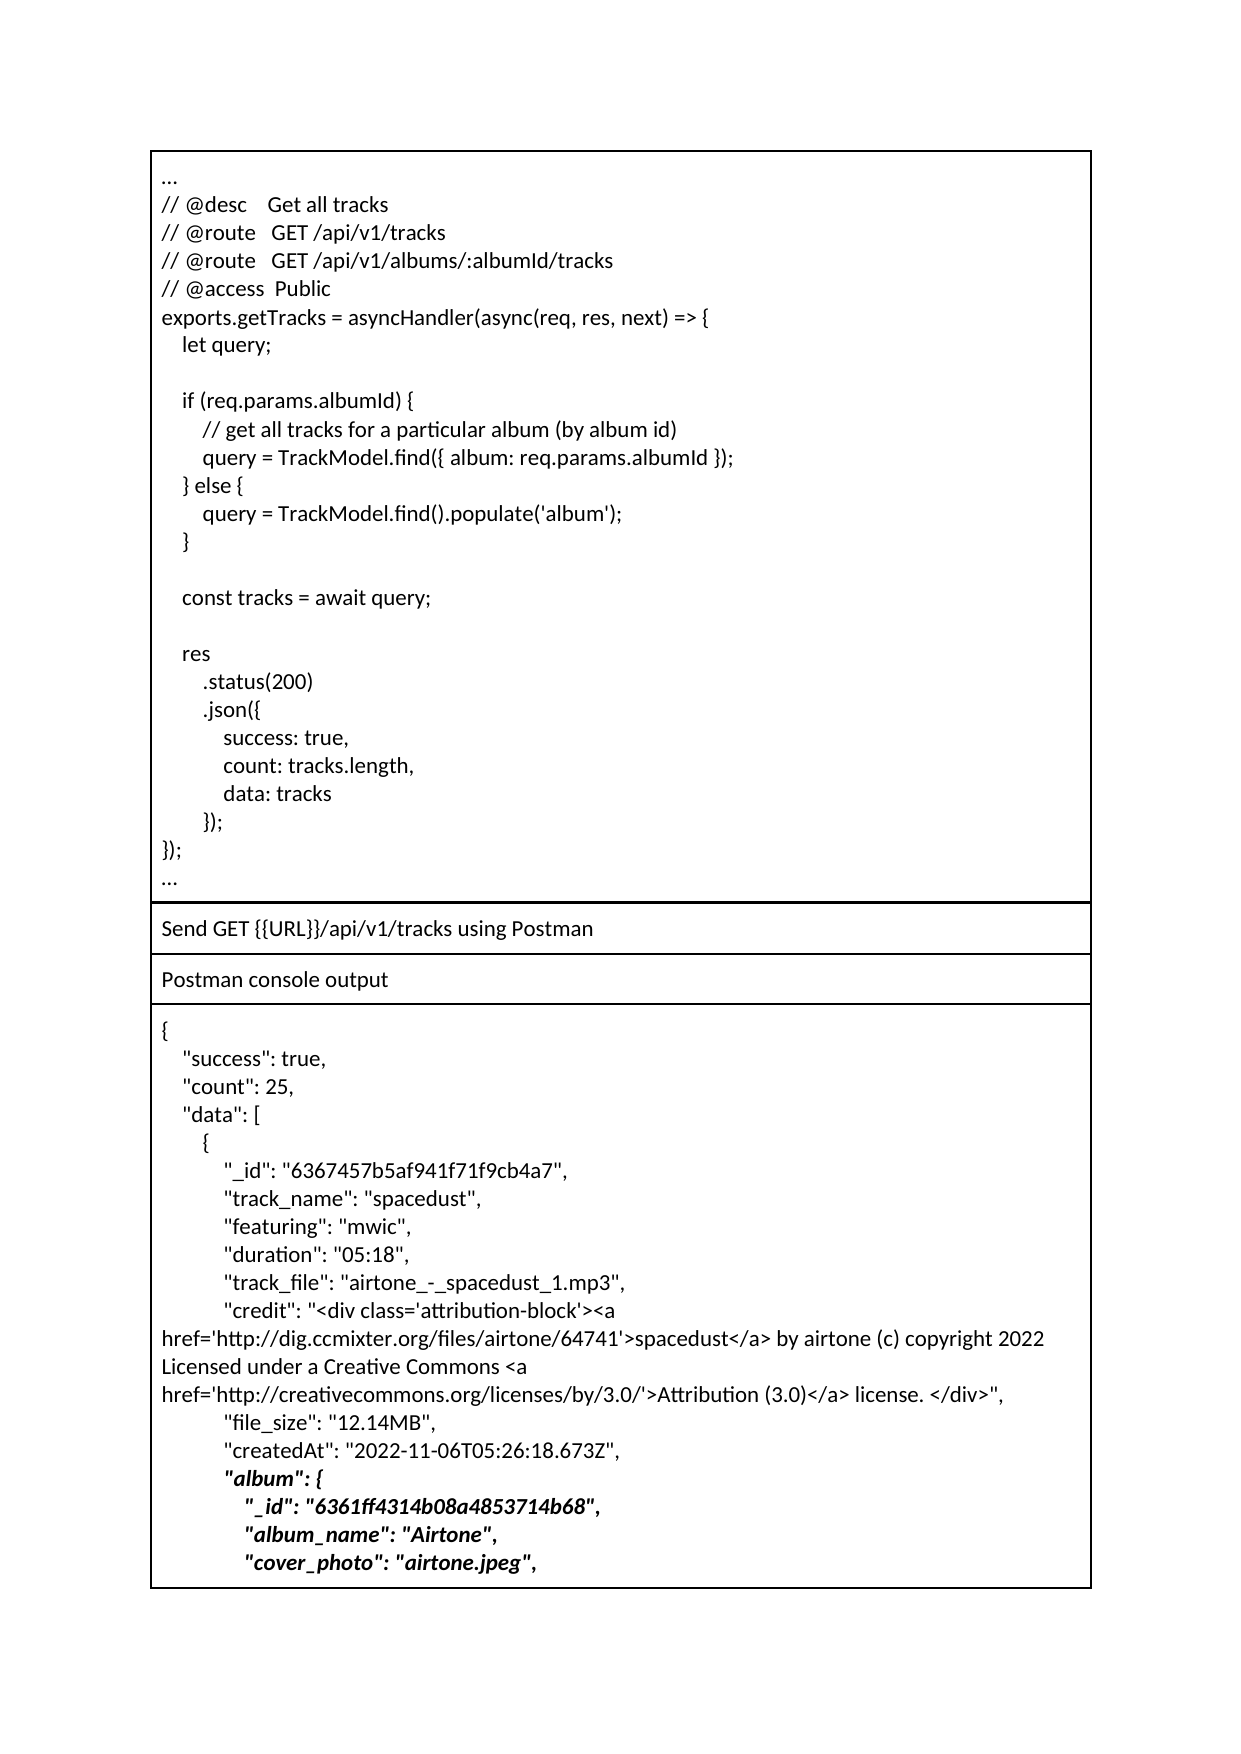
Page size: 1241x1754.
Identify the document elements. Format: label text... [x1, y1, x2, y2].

table_cell Send GET {{URL}}/api/v1/tracks using Postman [152, 904, 1090, 952]
table_cell Postman console output [152, 955, 1090, 1003]
table_cell … // @desc Get all tracks // @route GET /api/v1/tracks // @route GET /api/v1/albums/:albumId/tracks // @access Public exports.getTracks = asyncHandler(async(req, res, next) => { let query; if (req.params.albumId) { // get all tracks for a particular album (by album id) query = TrackModel.find({ album: req.params.albumId }); } else { query = TrackModel.find().populate('album'); } const tracks = await query; res .status(200) .json({ success: true, count: tracks.length, data: tracks }); }); … [152, 152, 1090, 901]
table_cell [152, 1005, 1090, 1587]
